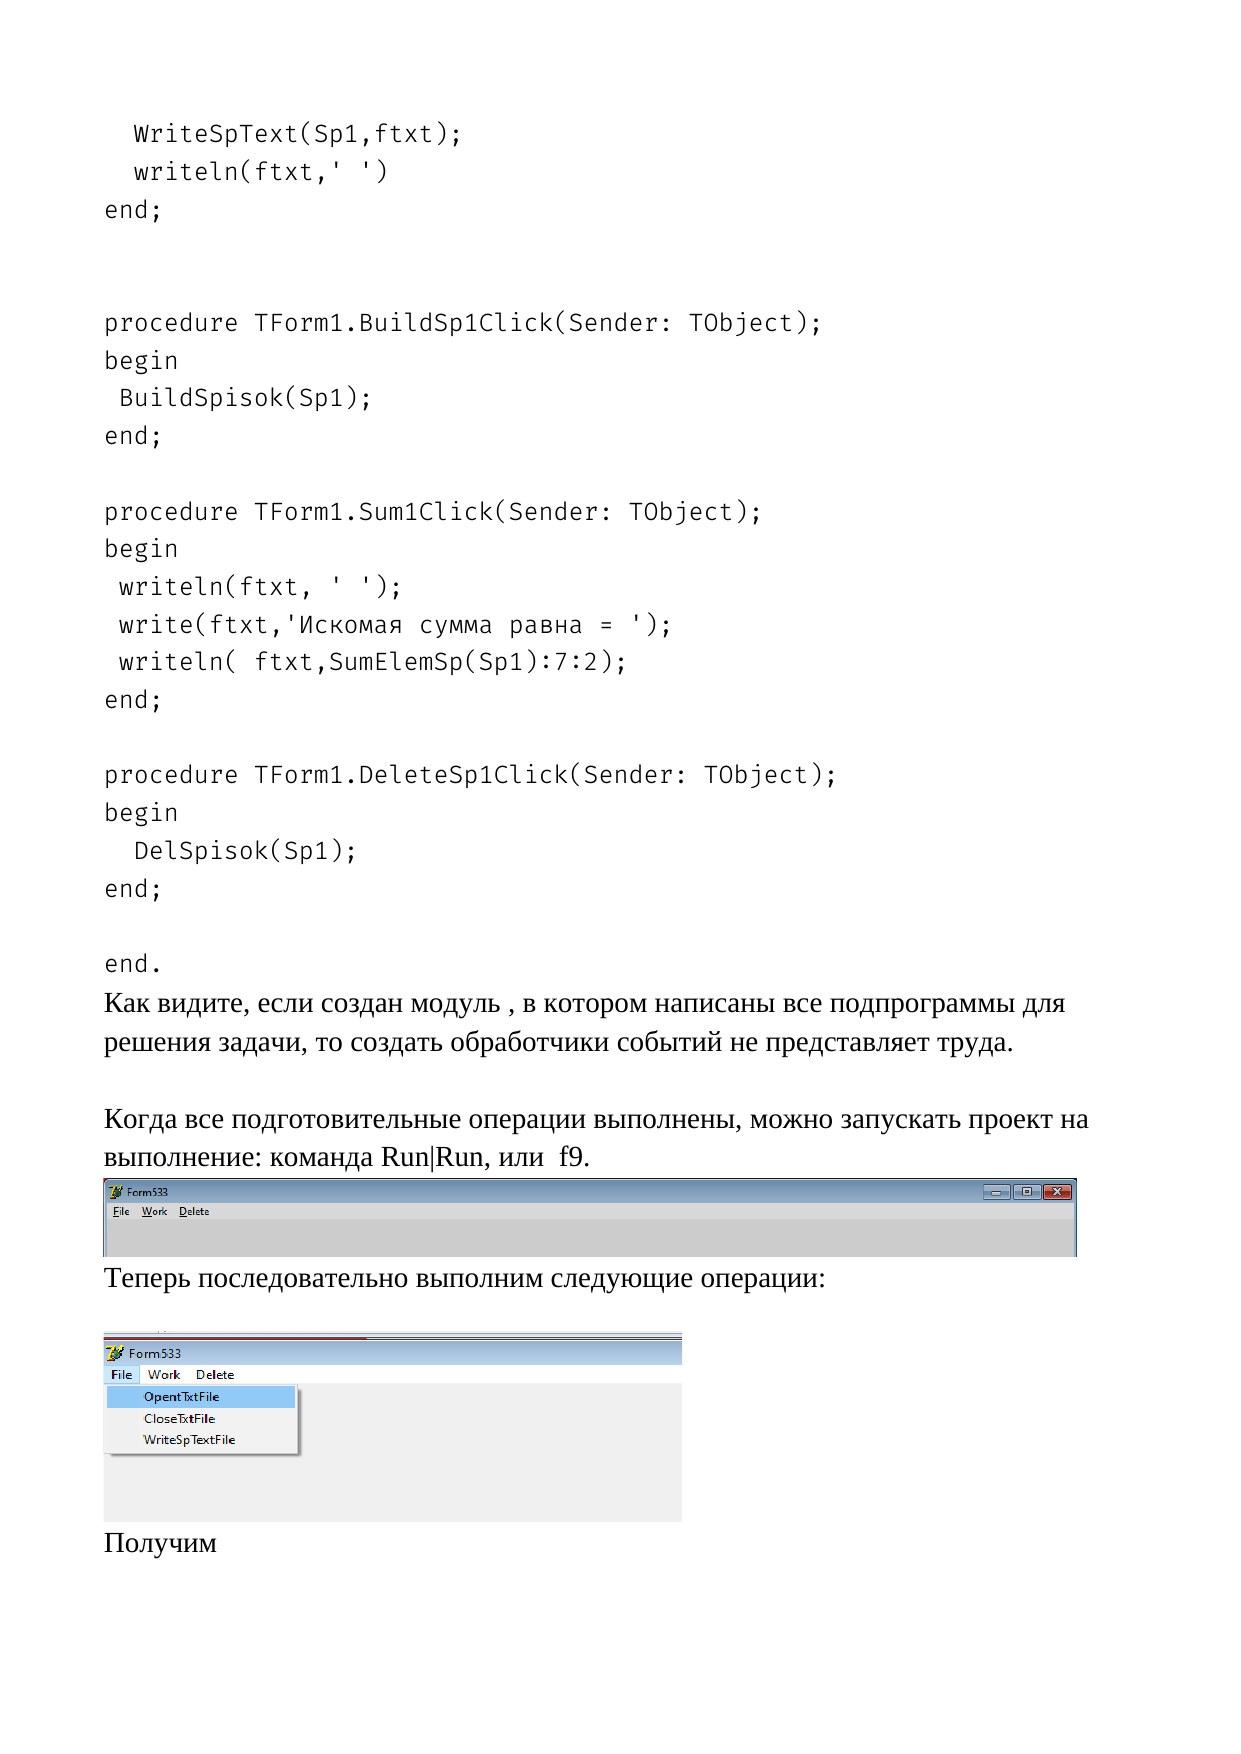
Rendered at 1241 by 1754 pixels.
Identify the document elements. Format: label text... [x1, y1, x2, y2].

text WriteSpText(Sp1,ftxt); [103, 118, 1152, 151]
text end; [103, 872, 1152, 905]
text writeln(ftxt, ' '); [103, 571, 1152, 603]
text Получим [103, 1525, 1152, 1559]
picture [103, 1331, 683, 1522]
text Когда все подготовительные операции выполнены, можно запускать проект на выполнение: команда Run|Run, или f9. [103, 1101, 1152, 1173]
text begin [103, 797, 1152, 830]
text end; [103, 684, 1152, 717]
text procedure TForm1.Sum1Click(Sender: TObject); [103, 495, 1152, 528]
text DelSpisok(Sp1); [103, 834, 1152, 867]
text writeln(ftxt,' ') [103, 156, 1152, 189]
text procedure TForm1.BuildSp1Click(Sender: TObject); [103, 307, 1152, 339]
picture [103, 1178, 1077, 1257]
text end. [103, 948, 1152, 981]
text write(ftxt,'Искомая сумма равна = '); [103, 608, 1152, 641]
text begin [103, 344, 1152, 377]
text writeln( ftxt,SumElemSp(Sp1):7:2); [103, 646, 1152, 679]
text end; [103, 193, 1152, 226]
text BuildSpisok(Sp1); [103, 382, 1152, 415]
text Теперь последовательно выполним следующие операции: [103, 1261, 1152, 1294]
text begin [103, 533, 1152, 566]
text Как видите, если создан модуль , в котором написаны все подпрограммы для решения задачи, то создать обработчики событий не представляет труда. [103, 985, 1152, 1057]
text end; [103, 420, 1152, 453]
text procedure TForm1.DeleteSp1Click(Sender: TObject); [103, 759, 1152, 792]
